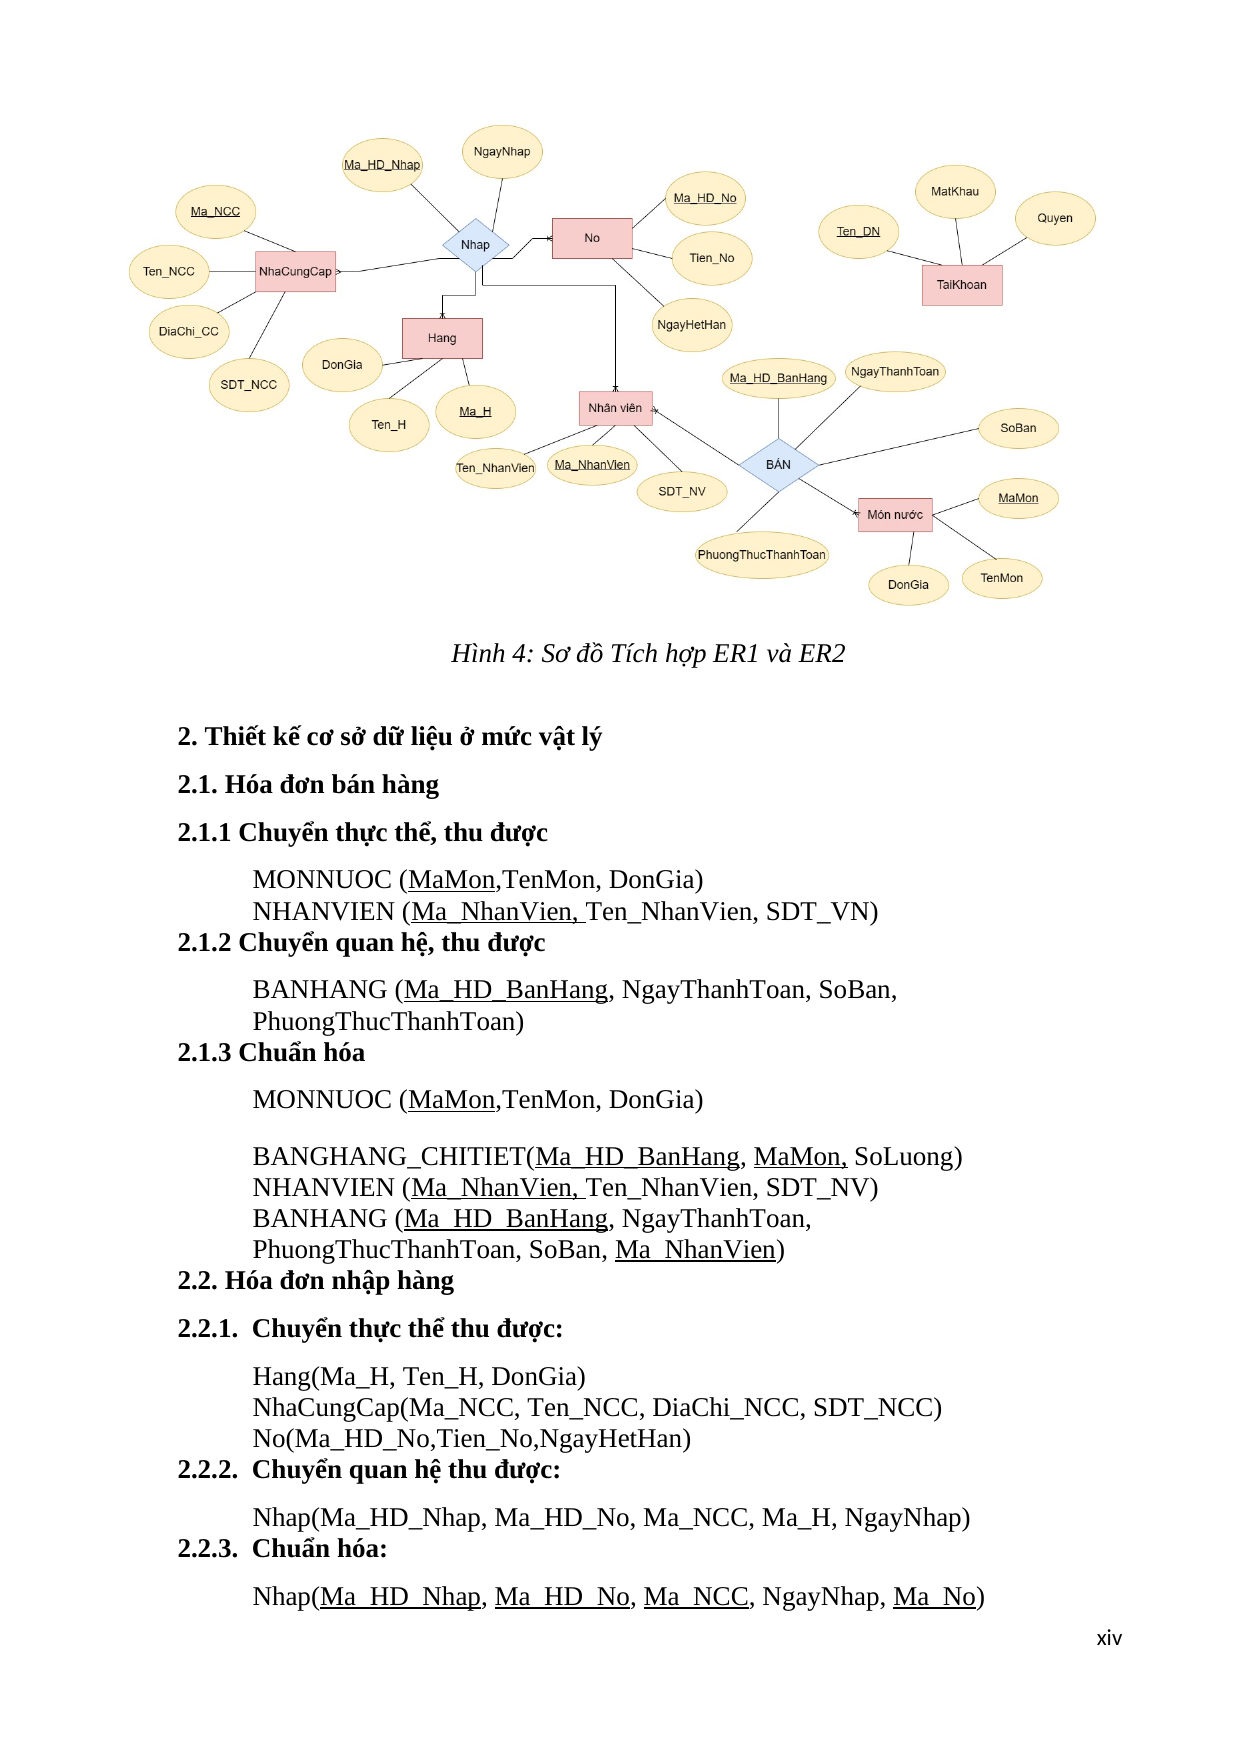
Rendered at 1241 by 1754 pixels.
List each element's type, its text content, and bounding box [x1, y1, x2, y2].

subtitle 2.1.1 Chuyển thực thể, thu được [177, 816, 1122, 847]
text NhaCungCap(Ma_NCC, Ten_NCC, DiaChi_NCC, SDT_NCC) [252, 1391, 997, 1422]
text Nhap(Ma_HD_Nhap, Ma_HD_No, Ma_NCC, NgayNhap, Ma_No) [252, 1580, 997, 1611]
subtitle 2.1.2 Chuyển quan hệ, thu được [177, 926, 1122, 957]
text MONNUOC (MaMon,TenMon, DonGia) [252, 863, 997, 894]
subtitle 2.1.3 Chuẩn hóa [177, 1036, 1122, 1067]
text MONNUOC (MaMon,TenMon, DonGia) [252, 1084, 997, 1115]
text Nhap(Ma_HD_Nhap, Ma_HD_No, Ma_NCC, Ma_H, NgayNhap) [252, 1501, 997, 1532]
subtitle 2.2.2. Chuyển quan hệ thu được: [177, 1453, 1122, 1484]
text BANHANG (Ma_HD_BanHang, NgayThanhToan, SoBan, PhuongThucThanhToan) [252, 973, 997, 1036]
text NHANVIEN (Ma_NhanVien, Ten_NhanVien, SDT_NV) [252, 1171, 997, 1202]
text Hình 4: Sơ đồ Tích hợp ER1 và ER2 [177, 637, 1122, 668]
picture [122, 118, 1102, 612]
text BANGHANG_CHITIET(Ma_HD_BanHang, MaMon, SoLuong) [252, 1140, 1122, 1171]
subtitle 2.2.3. Chuẩn hóa: [177, 1532, 1122, 1563]
subtitle 2.2. Hóa đơn nhập hàng [177, 1264, 1122, 1296]
subtitle 2. Thiết kế cơ sở dữ liệu ở mức vật lý [177, 720, 1122, 751]
text Hang(Ma_H, Ten_H, DonGia) [252, 1360, 997, 1391]
text BANHANG (Ma_HD_BanHang, NgayThanhToan, PhuongThucThanhToan, SoBan, Ma_NhanVien) [252, 1202, 997, 1264]
subtitle 2.1. Hóa đơn bán hàng [177, 768, 1122, 799]
text No(Ma_HD_No,Tien_No,NgayHetHan) [252, 1422, 997, 1453]
subtitle 2.2.1. Chuyển thực thể thu được: [177, 1312, 1122, 1343]
text NHANVIEN (Ma_NhanVien, Ten_NhanVien, SDT_VN) [252, 894, 997, 926]
